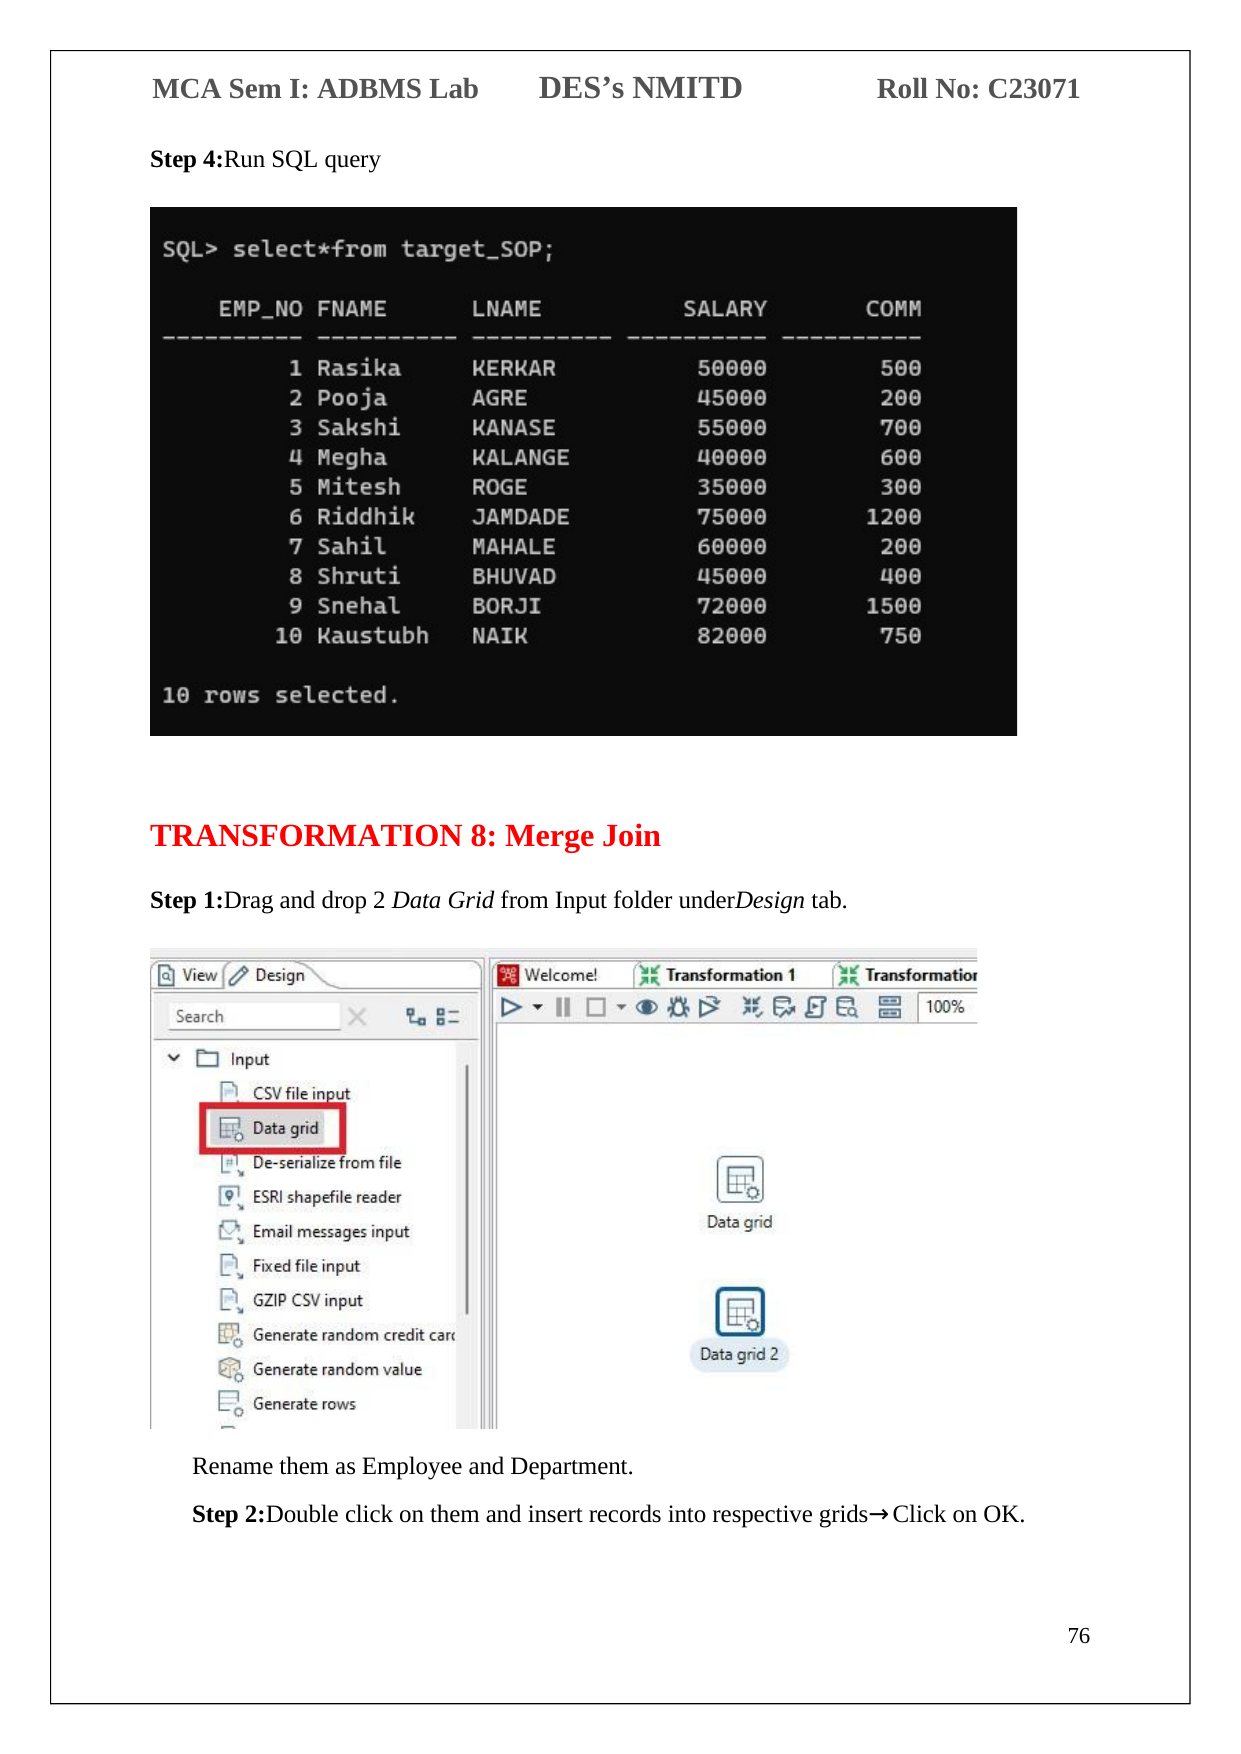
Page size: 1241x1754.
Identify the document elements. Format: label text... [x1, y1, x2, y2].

text MCA Sem I: ADBMS Lab DES’s NMITD Roll No: C23071 [152, 68, 1091, 106]
text Step 4:Run SQL query [150, 145, 388, 173]
text Step 1:Drag and drop 2 Data Grid from Input folder underDesign tab. [150, 885, 872, 914]
text TRANSFORMATION 8: Merge Join [150, 816, 681, 854]
picture [150, 948, 978, 1429]
text Rename them as Employee and Department. [192, 1452, 637, 1480]
picture [150, 207, 1018, 736]
text 76 [1067, 1622, 1091, 1648]
text Step 2:Double click on them and insert records into respective grids→Click on OK. [192, 1499, 1045, 1528]
